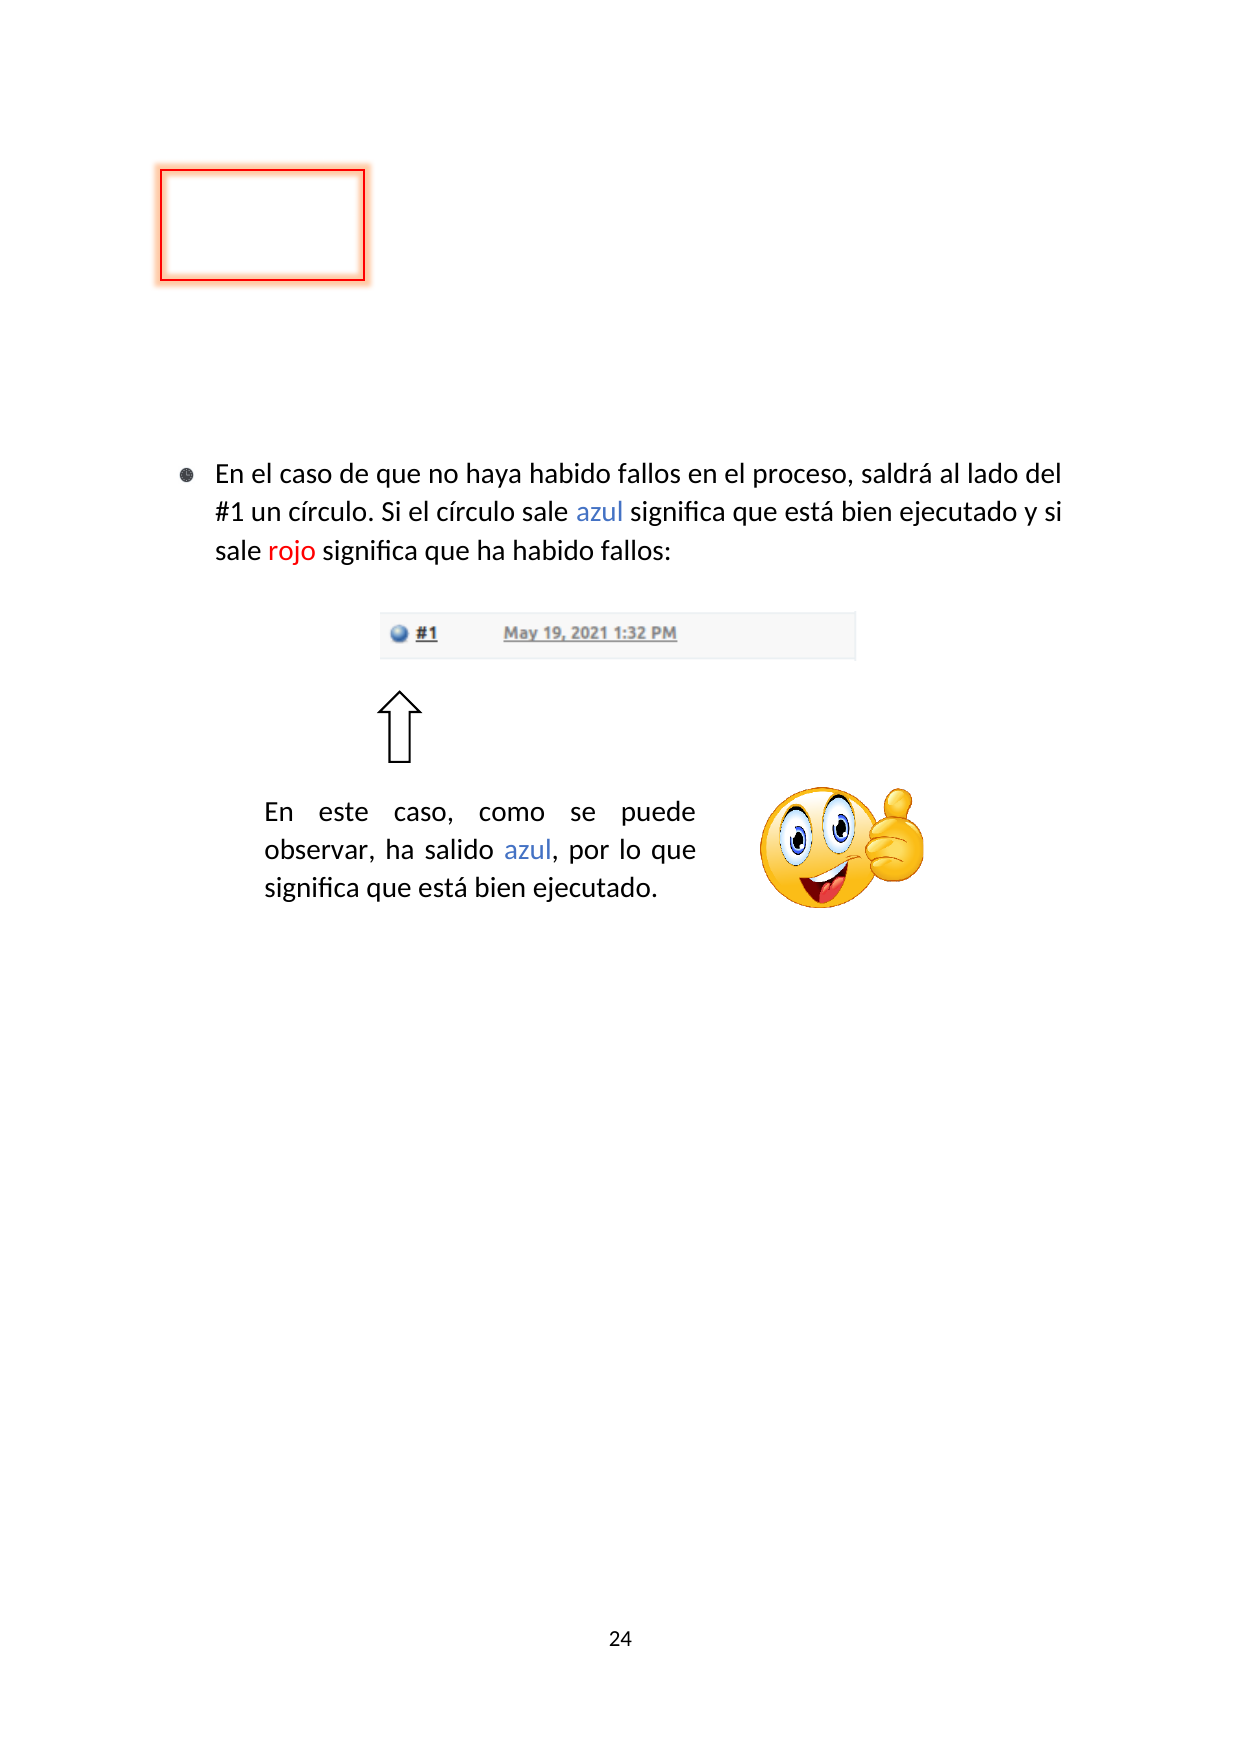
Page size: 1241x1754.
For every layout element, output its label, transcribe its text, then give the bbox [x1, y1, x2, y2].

picture [760, 787, 924, 908]
picture [380, 611, 861, 661]
list En el caso de que no haya habido fallos en el proceso, saldrá al lado del #1 un círculo. Si el círculo sale azul significa que está bien ejecutado y si sale rojo significa que ha habido fallos: [177, 455, 1063, 568]
picture [178, 466, 195, 484]
